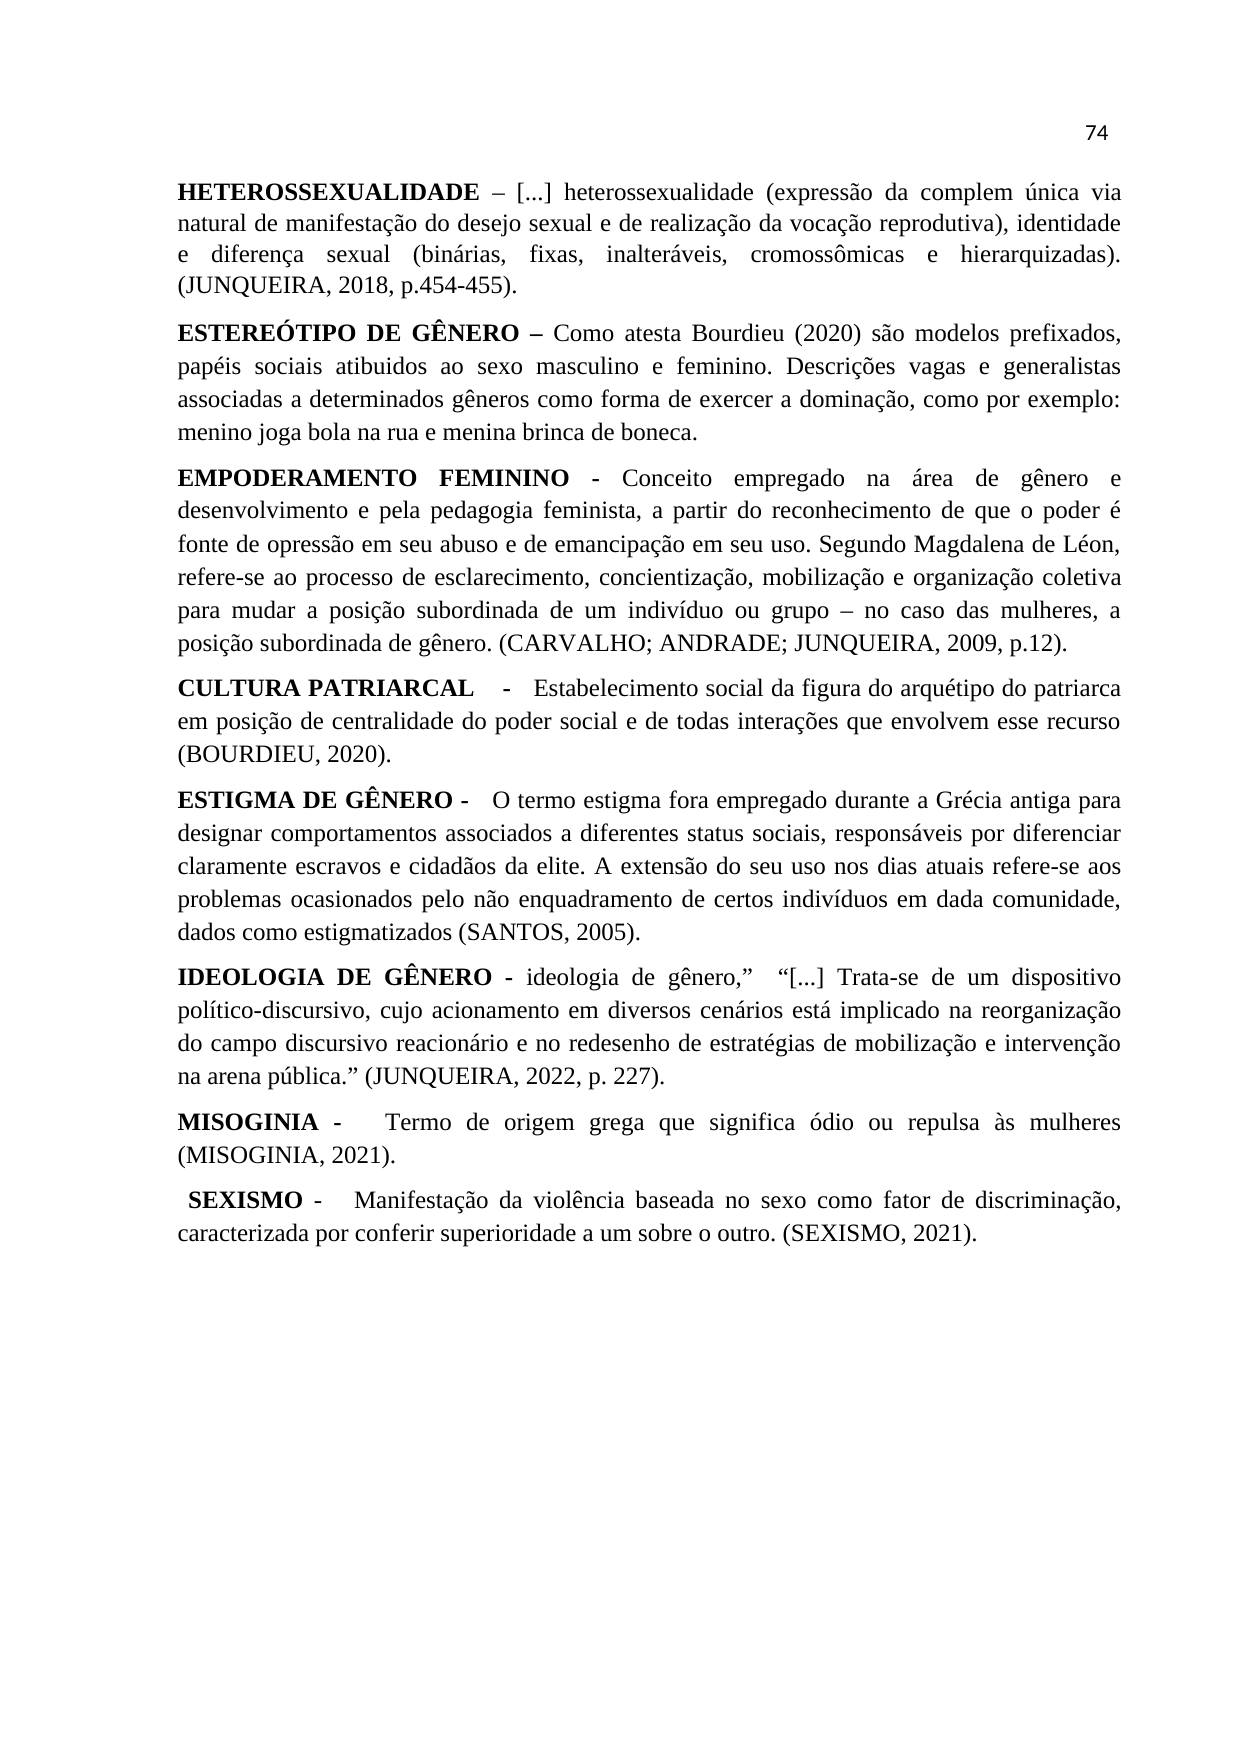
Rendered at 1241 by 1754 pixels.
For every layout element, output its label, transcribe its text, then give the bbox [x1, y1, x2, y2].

text ESTEREÓTIPO DE GÊNERO – Como atesta Bourdieu (2020) são modelos prefixados, papéis sociais atibuidos ao sexo masculino e feminino. Descrições vagas e generalistas associadas a determinados gêneros como forma de exercer a dominação, como por exemplo: menino joga bola na rua e menina brinca de boneca. [177, 318, 1122, 446]
text SEXISMO - Manifestação da violência baseada no sexo como fator de discriminação, caracterizada por conferir superioridade a um sobre o outro. (SEXISMO, 2021). [177, 1186, 1122, 1247]
text CULTURA PATRIARCAL - Estabelecimento social da figura do arquétipo do patriarca em posição de centralidade do poder social e de todas interações que envolvem esse recurso (BOURDIEU, 2020). [177, 673, 1122, 768]
text EMPODERAMENTO FEMININO - Conceito empregado na área de gênero e desenvolvimento e pela pedagogia feminista, a partir do reconhecimento de que o poder é fonte de opressão em seu abuso e de emancipação em seu uso. Segundo Magdalena de Léon, refere-se ao processo de esclarecimento, concientização, mobilização e organização coletiva para mudar a posição subordinada de um indivíduo ou grupo – no caso das mulheres, a posição subordinada de gênero. (CARVALHO; ANDRADE; JUNQUEIRA, 2009, p.12). [177, 463, 1122, 656]
text IDEOLOGIA DE GÊNERO - ideologia de gênero,” “[...] Trata-se de um dispositivo político-discursivo, cujo acionamento em diversos cenários está implicado na reorganização do campo discursivo reacionário e no redesenho de estratégias de mobilização e intervenção na arena pública.” (JUNQUEIRA, 2022, p. 227). [177, 962, 1122, 1090]
text HETEROSSEXUALIDADE – [...] heterossexualidade (expressão da complem única via natural de manifestação do desejo sexual e de realização da vocação reprodutiva), identidade e diferença sexual (binárias, fixas, inalteráveis, cromossômicas e hierarquizadas). (JUNQUEIRA, 2018, p.454-455). [177, 177, 1122, 299]
text MISOGINIA - Termo de origem grega que significa ódio ou repulsa às mulheres (MISOGINIA, 2021). [177, 1107, 1122, 1169]
text ESTIGMA DE GÊNERO - O termo estigma fora empregado durante a Grécia antiga para designar comportamentos associados a diferentes status sociais, responsáveis por diferenciar claramente escravos e cidadãos da elite. A extensão do seu uso nos dias atuais refere-se aos problemas ocasionados pelo não enquadramento de certos indivíduos em dada comunidade, dados como estigmatizados (SANTOS, 2005). [177, 785, 1122, 946]
